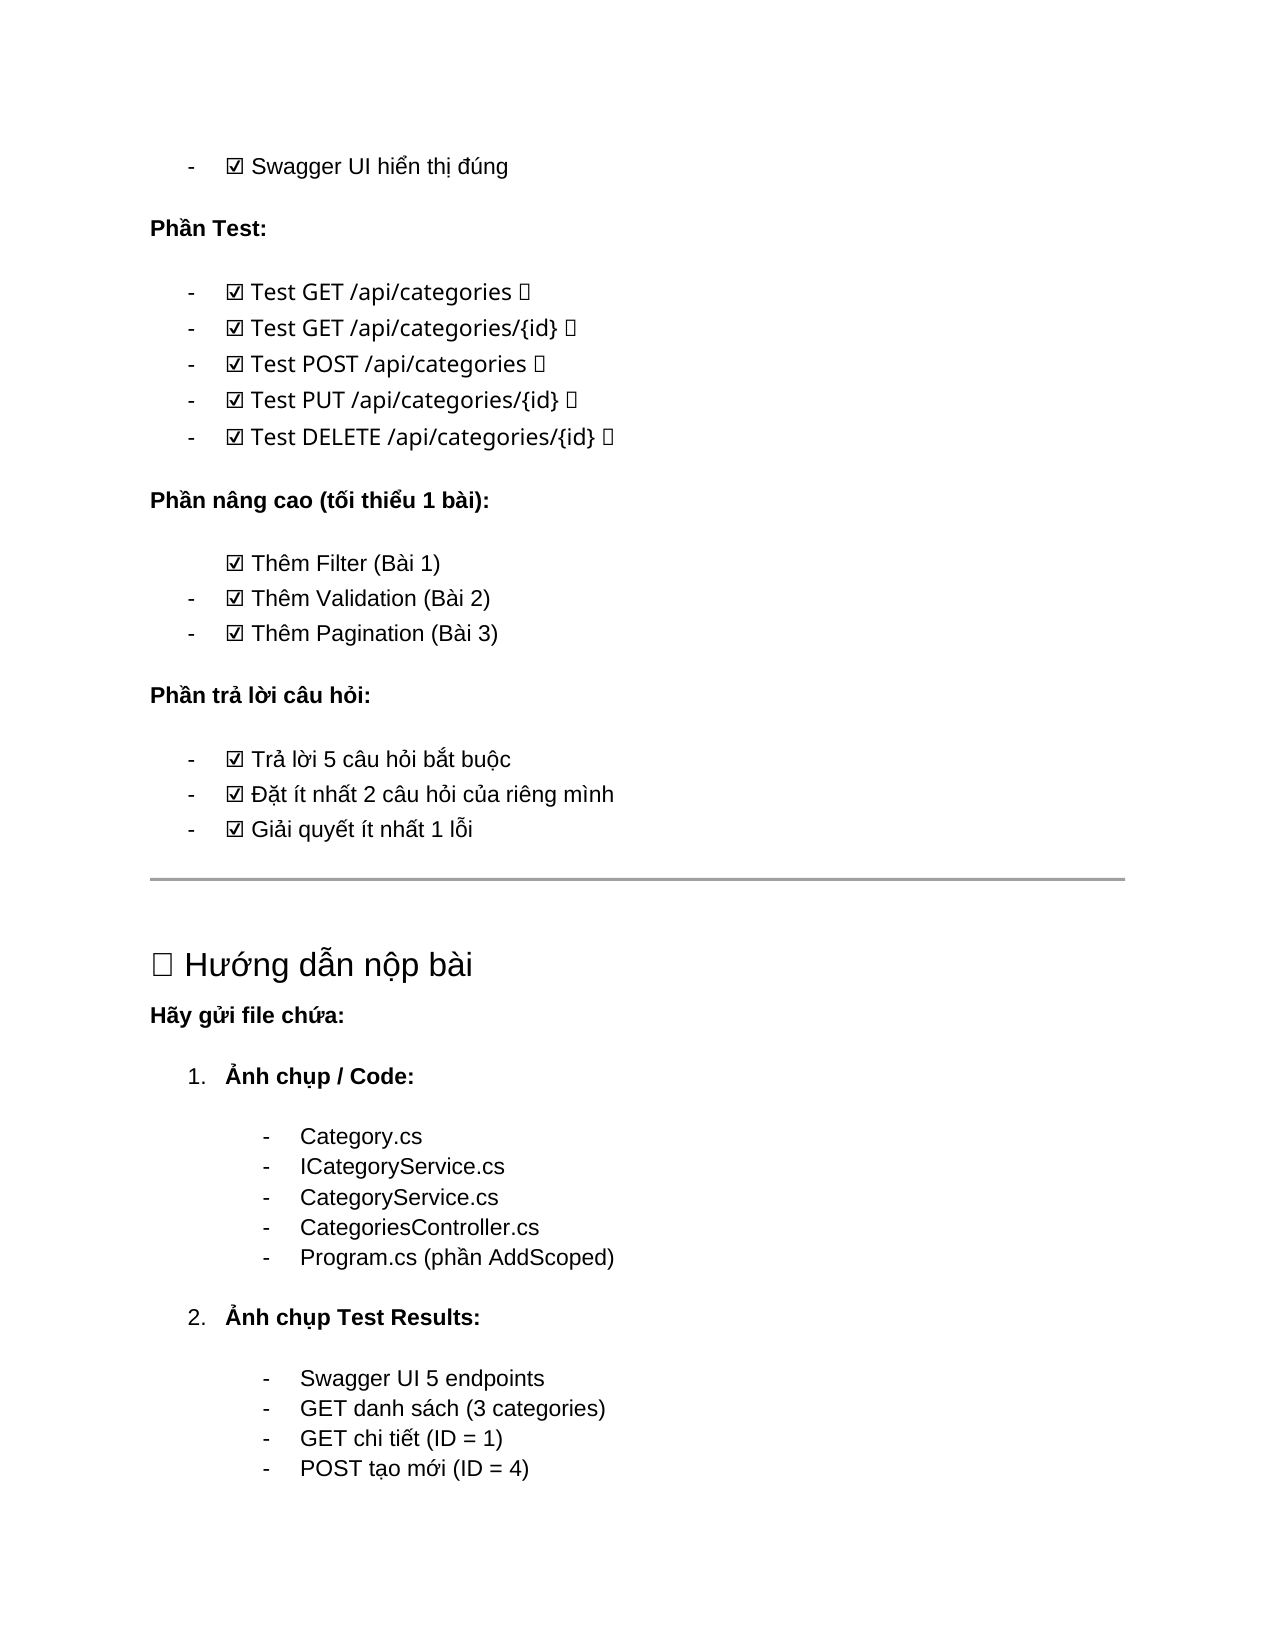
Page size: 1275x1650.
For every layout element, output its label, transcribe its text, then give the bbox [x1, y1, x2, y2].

list ☑ Trả lời 5 câu hỏi bắt buộc [187, 743, 1125, 773]
list GET danh sách (3 categories) [262, 1395, 1125, 1421]
text Hãy gửi file chứa: [150, 1002, 1125, 1028]
list ☑ Thêm Pagination (Bài 3) [187, 617, 1125, 647]
subtitle 📸 Hướng dẫn nộp bài [150, 946, 1125, 984]
list ☑ Test GET /api/categories/{id} ✅ [187, 312, 1125, 343]
list ☑ Test DELETE /api/categories/{id} ✅ [187, 420, 1125, 452]
list POST tạo mới (ID = 4) [262, 1455, 1125, 1482]
list ☑ Test POST /api/categories ✅ [187, 348, 1125, 379]
list CategoriesController.cs [262, 1214, 1125, 1240]
list Category.cs [262, 1123, 1125, 1149]
list ☑ Test GET /api/categories ✅ [187, 276, 1125, 307]
text ☑ Thêm Filter (Bài 1) [225, 547, 1125, 577]
text Phần Test: [150, 215, 1125, 242]
list Program.cs (phần AddScoped) [262, 1244, 1125, 1270]
list ICategoryService.cs [262, 1153, 1125, 1179]
list Swagger UI 5 endpoints [262, 1365, 1125, 1391]
text Phần trả lời câu hỏi: [150, 682, 1125, 708]
list Ảnh chụp Test Results: [187, 1304, 1125, 1331]
list ☑ Đặt ít nhất 2 câu hỏi của riêng mình [187, 778, 1125, 808]
list ☑ Swagger UI hiển thị đúng [187, 150, 1125, 181]
list ☑ Test PUT /api/categories/{id} ✅ [187, 384, 1125, 416]
list GET chi tiết (ID = 1) [262, 1425, 1125, 1451]
list Ảnh chụp / Code: [187, 1063, 1125, 1089]
list ☑ Thêm Validation (Bài 2) [187, 582, 1125, 612]
list ☑ Giải quyết ít nhất 1 lỗi [187, 813, 1125, 843]
text Phần nâng cao (tối thiểu 1 bài): [150, 487, 1125, 513]
list CategoryService.cs [262, 1183, 1125, 1210]
